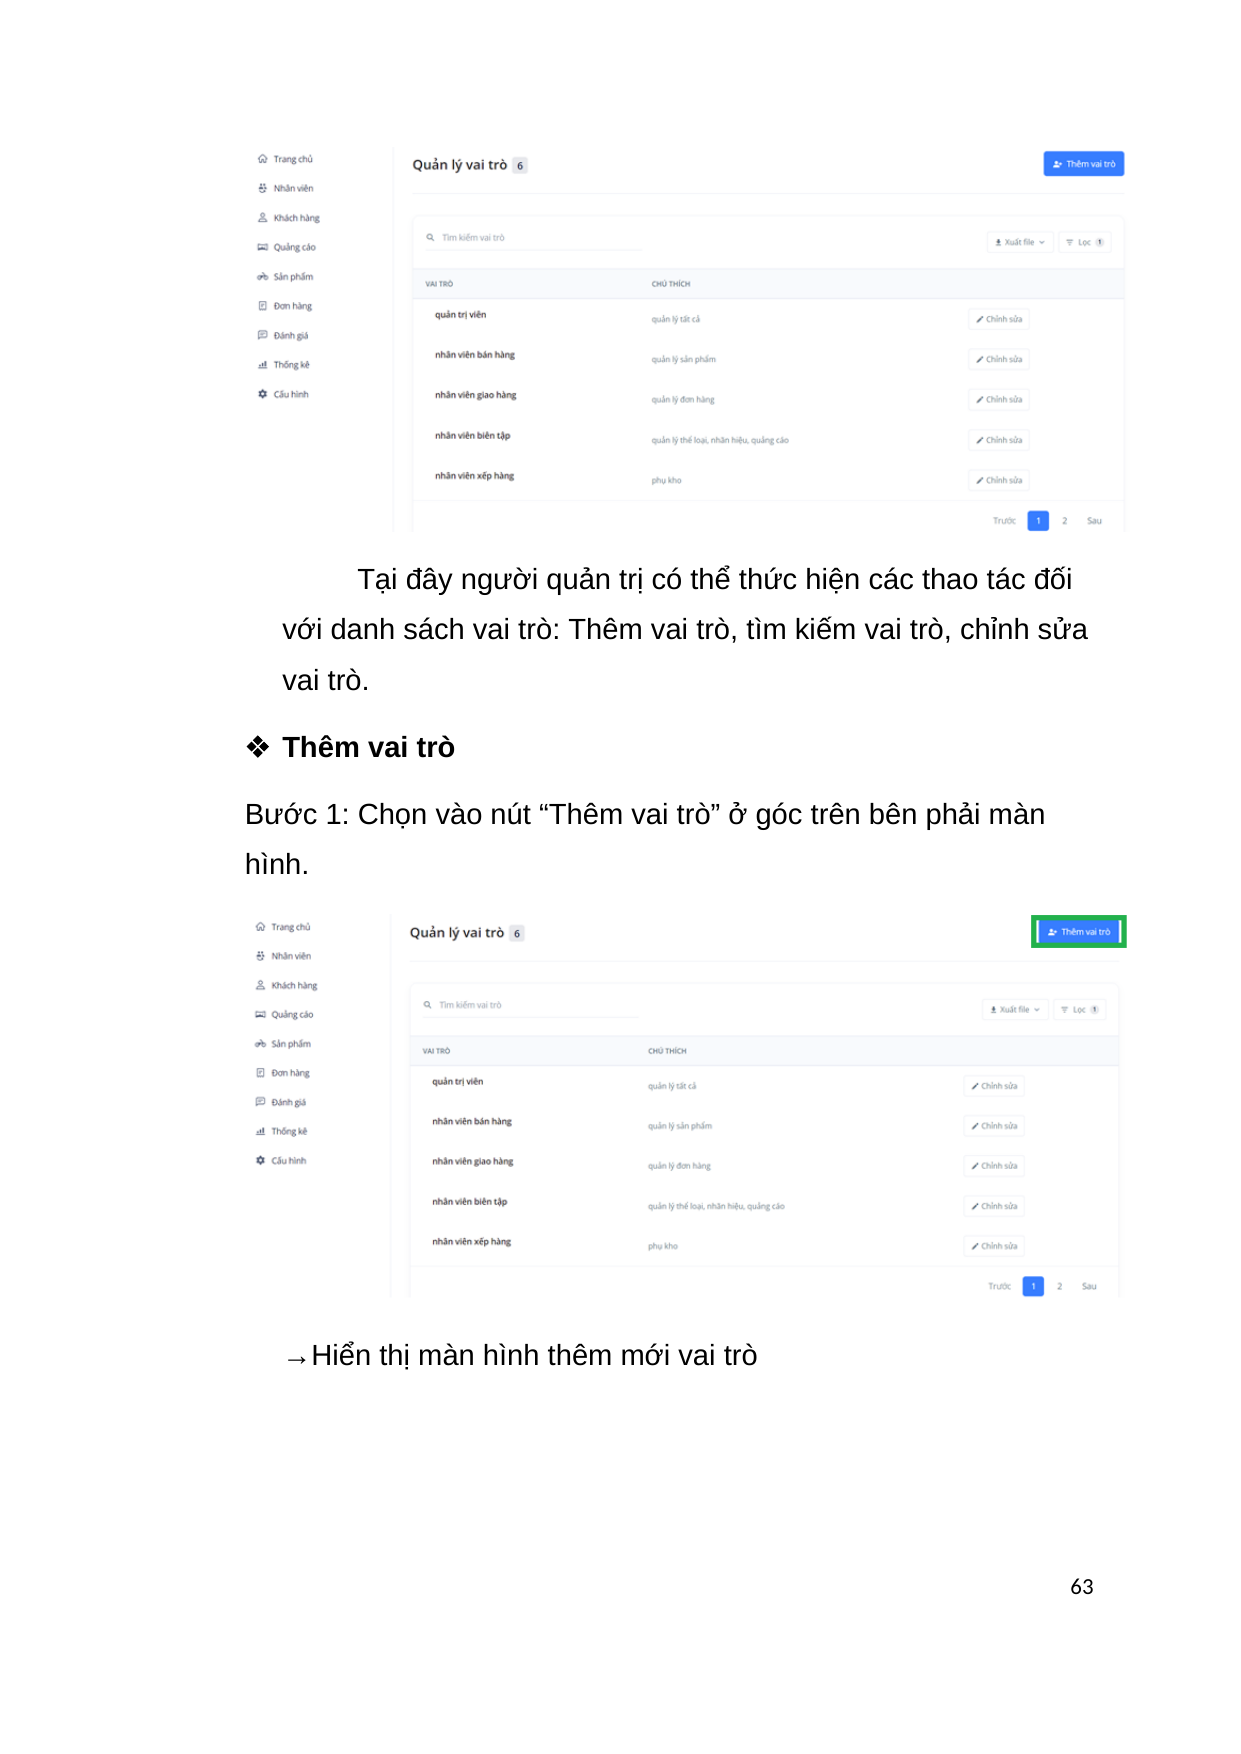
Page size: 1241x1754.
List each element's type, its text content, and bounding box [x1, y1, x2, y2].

text Bước 1: Chọn vào nút “Thêm vai trò” ở góc trên bên phải màn hình. [244, 797, 1093, 881]
picture [244, 914, 1131, 1307]
text Tại đây người quản trị có thể thức hiện các thao tác đối với danh sách vai trò: Thêm vai trò, tìm kiếm vai trò, chỉnh sửa vai trò. [282, 562, 1093, 696]
list →Hiển thị màn hình thêm mới vai trò [188, 1338, 1093, 1371]
list Thêm vai trò [244, 730, 1093, 763]
picture [244, 147, 1131, 532]
